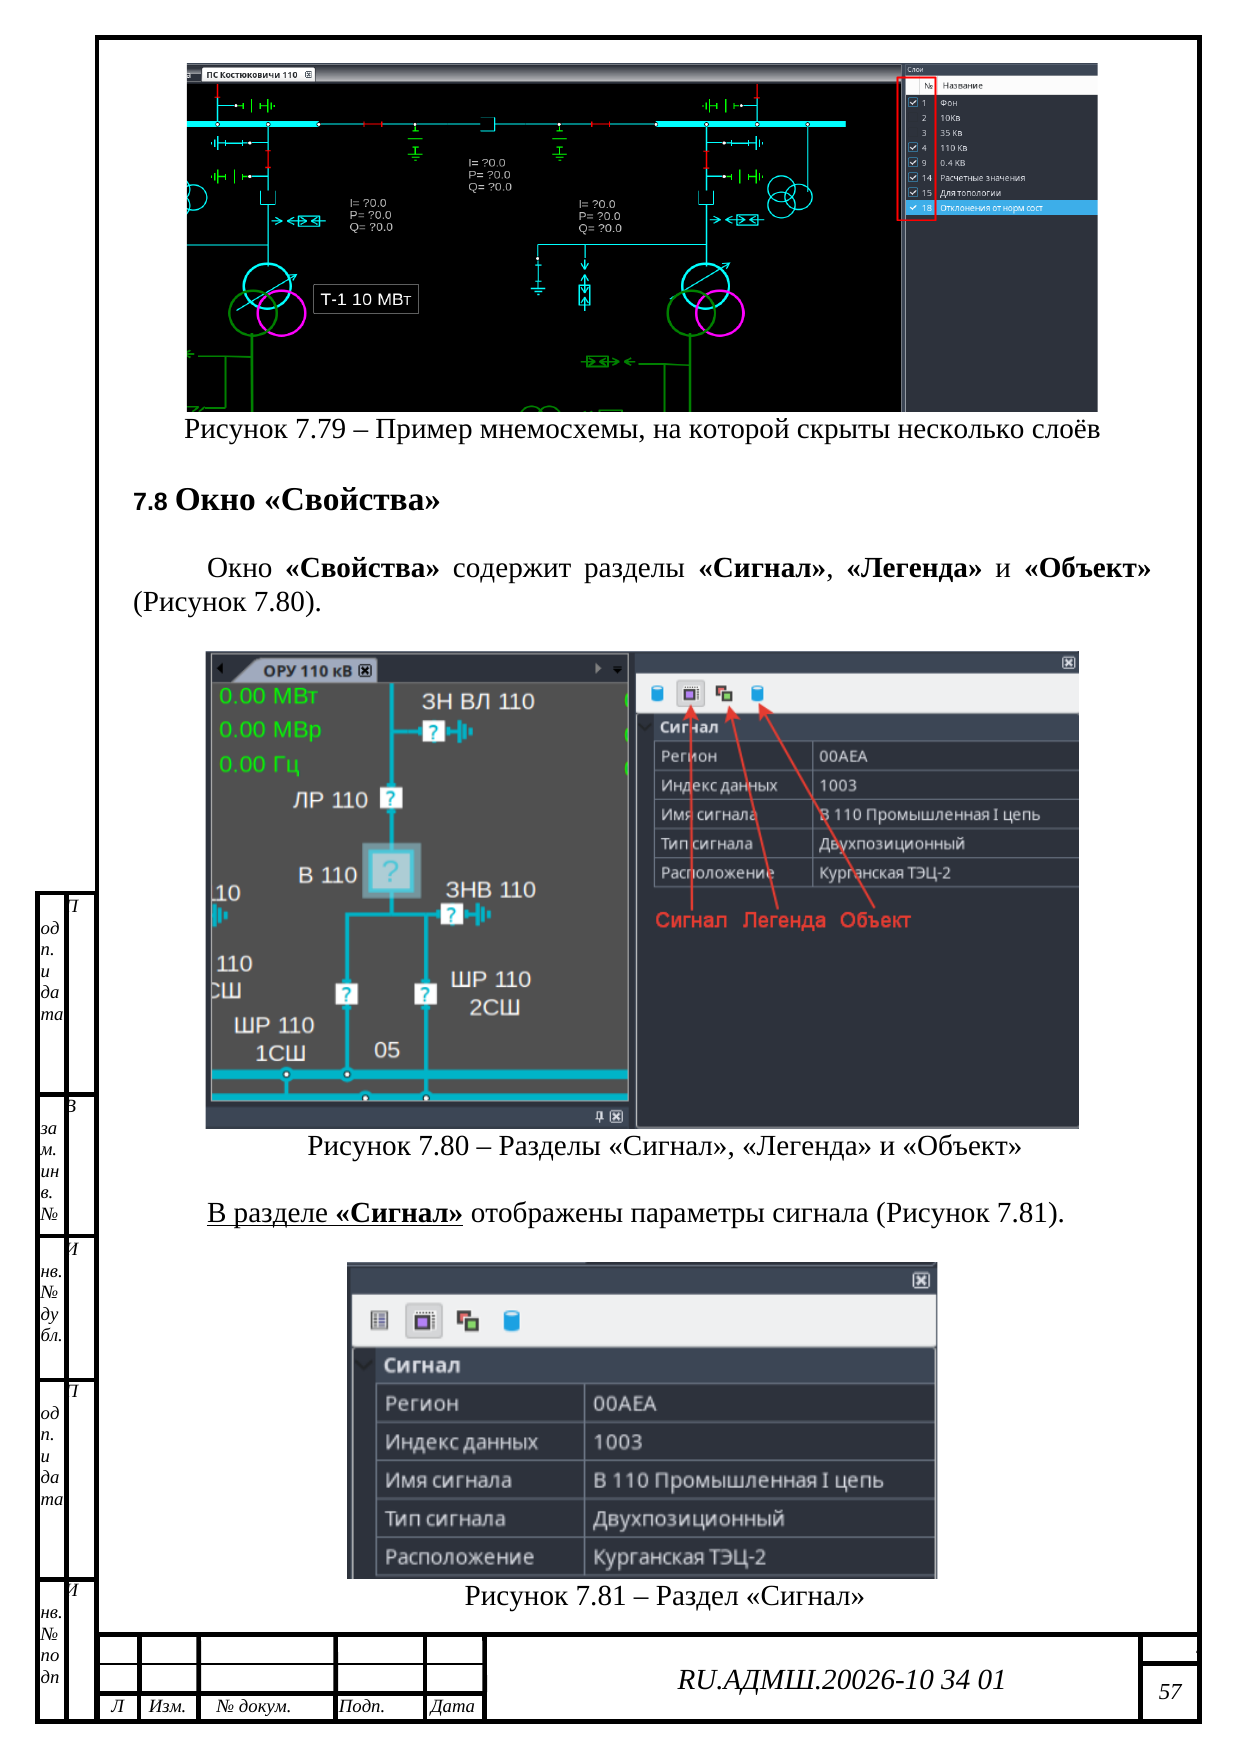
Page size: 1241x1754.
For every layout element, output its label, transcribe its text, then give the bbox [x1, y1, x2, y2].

text Рисунок 7.63 – Пример мнемосхемы, на которой скрыты несколько слоёв [133, 412, 1152, 445]
picture [186, 63, 1098, 412]
picture [205, 651, 1079, 1129]
picture [347, 1262, 938, 1579]
subtitle Окно «Свойства» [133, 479, 1152, 517]
text Рисунок 7.65 – Раздел «Сигнал» [133, 1578, 1137, 1612]
text Рисунок 7.64 – Разделы «Сигнал», «Легенда» и «Объект» [133, 1128, 1137, 1162]
